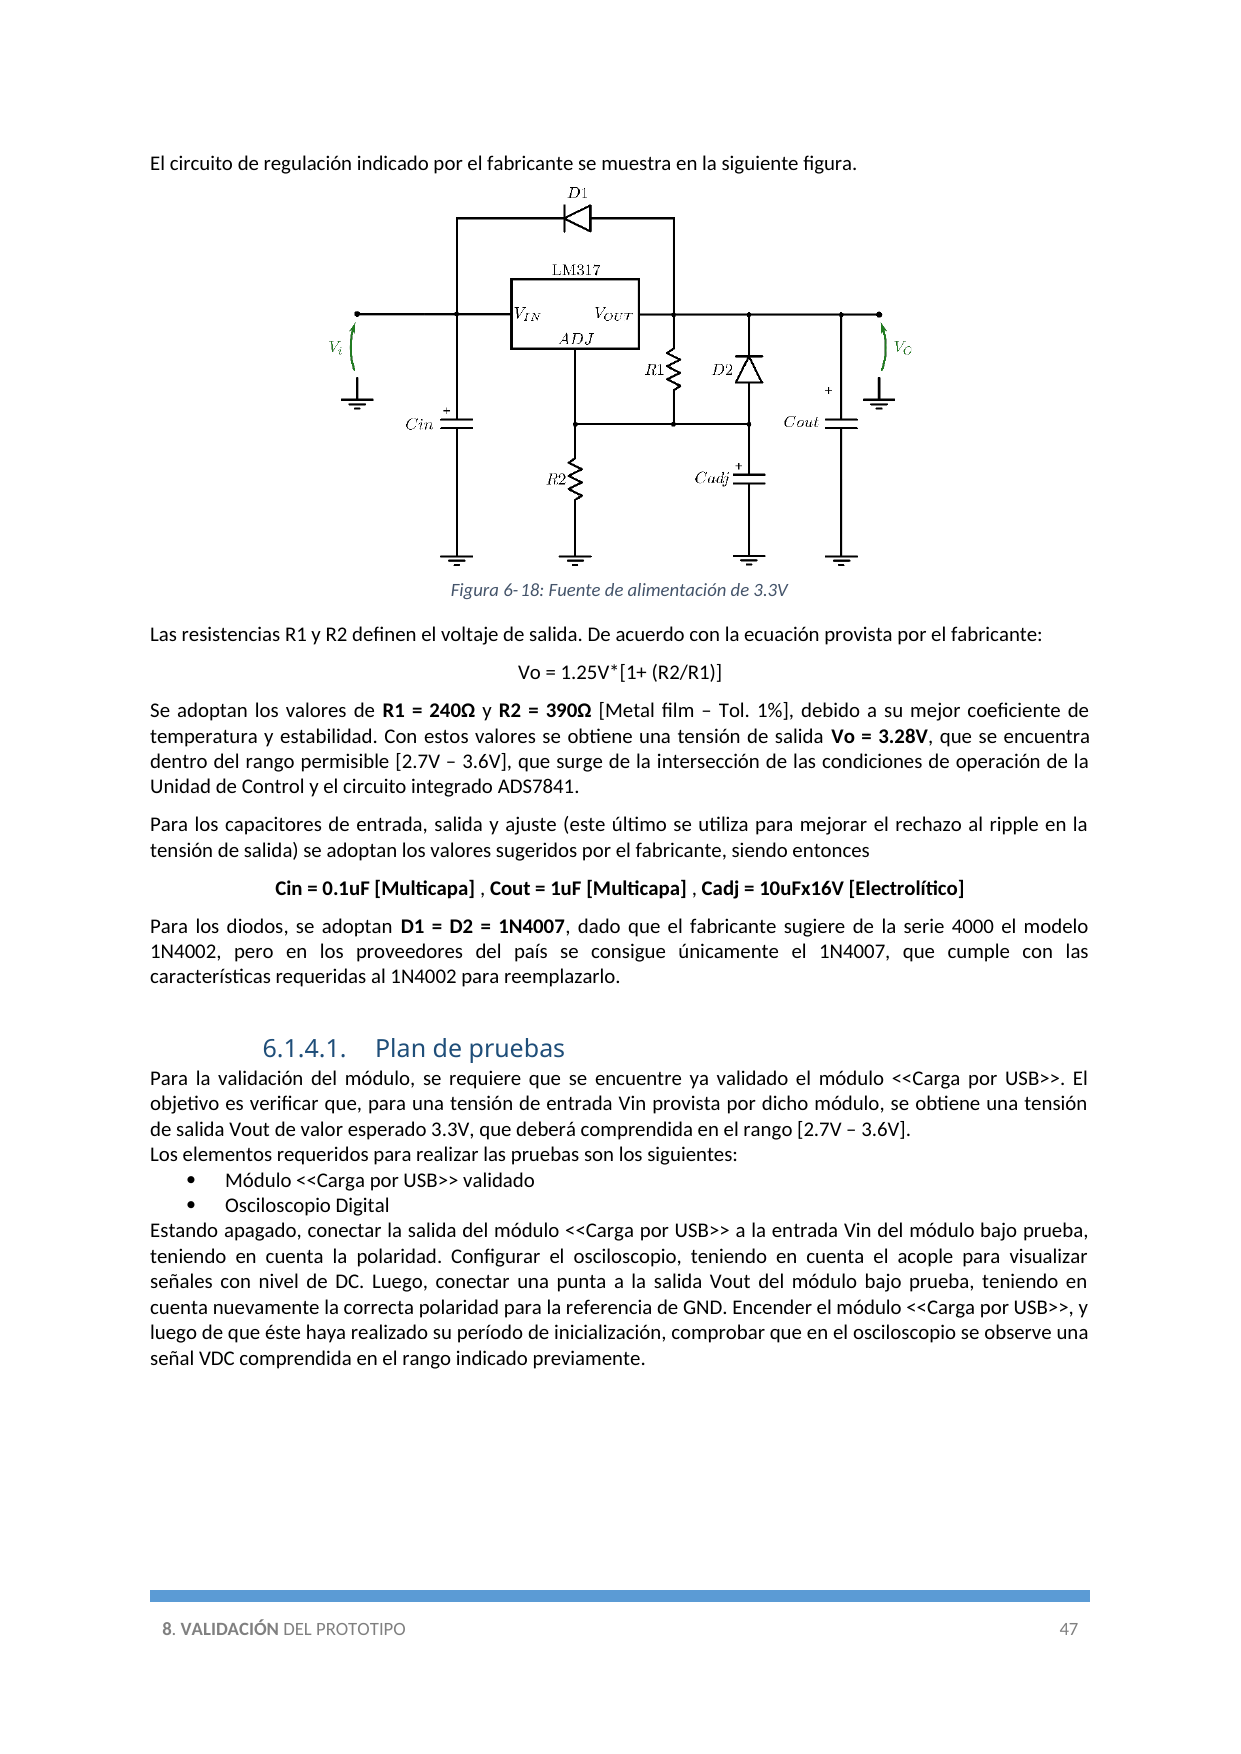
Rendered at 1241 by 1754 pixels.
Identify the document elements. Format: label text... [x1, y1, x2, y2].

text Se adoptan los valores de R1 = 240Ω y R2 = 390Ω [Metal film – Tol. 1%], debido a su mejor coeficiente de temperatura y estabilidad. Con estos valores se obtiene una tensión de salida Vo = 3.28V, que se encuentra dentro del rango permisible [2.7V – 3.6V], que surge de la intersección de las condiciones de operación de la Unidad de Control y el circuito integrado ADS7841. [150, 697, 1090, 799]
text Las resistencias R1 y R2 definen el voltaje de salida. De acuerdo con la ecuación provista por el fabricante: [150, 622, 1090, 647]
text Para los capacitores de entrada, salida y ajuste (este último se utiliza para mejorar el rechazo al ripple en la tensión de salida) se adoptan los valores sugeridos por el fabricante, siendo entonces [150, 812, 1090, 862]
text Para la validación del módulo, se requiere que se encuentre ya validado el módulo <<Carga por USB>>. El objetivo es verificar que, para una tensión de entrada Vin provista por dicho módulo, se obtiene una tensión de salida Vout de valor esperado 3.3V, que deberá comprendida en el rango [2.7V – 3.6V]. [150, 1065, 1090, 1141]
text Vo = 1.25V*[1+ (R2/R1)] [150, 659, 1090, 685]
subtitle Plan de pruebas [262, 1031, 1090, 1065]
text El circuito de regulación indicado por el fabricante se muestra en la siguiente figura. [150, 150, 1090, 175]
text Estando apagado, conectar la salida del módulo <<Carga por USB>> a la entrada Vin del módulo bajo prueba, teniendo en cuenta la polaridad. Configurar el osciloscopio, teniendo en cuenta el acople para visualizar señales con nivel de DC. Luego, conectar una punta a la salida Vout del módulo bajo prueba, teniendo en cuenta nuevamente la correcta polaridad para la referencia de GND. Encender el módulo <<Carga por USB>>, y luego de que éste haya realizado su período de inicialización, comprobar que en el osciloscopio se observe una señal VDC comprendida en el rango indicado previamente. [150, 1218, 1090, 1370]
list Módulo <<Carga por USB>> validado [187, 1167, 1090, 1192]
text Los elementos requeridos para realizar las pruebas son los siguientes: [150, 1141, 1090, 1167]
picture [329, 187, 912, 566]
text Para los diodos, se adoptan D1 = D2 = 1N4007, dado que el fabricante sugiere de la serie 4000 el modelo 1N4002, pero en los proveedores del país se consigue únicamente el 1N4007, que cumple con las características requeridas al 1N4002 para reemplazarlo. [150, 913, 1090, 989]
text Cin = 0.1uF [Multicapa] , Cout = 1uF [Multicapa] , Cadj = 10uFx16V [Electrolítico] [150, 875, 1090, 900]
list Osciloscopio Digital [187, 1192, 1090, 1218]
